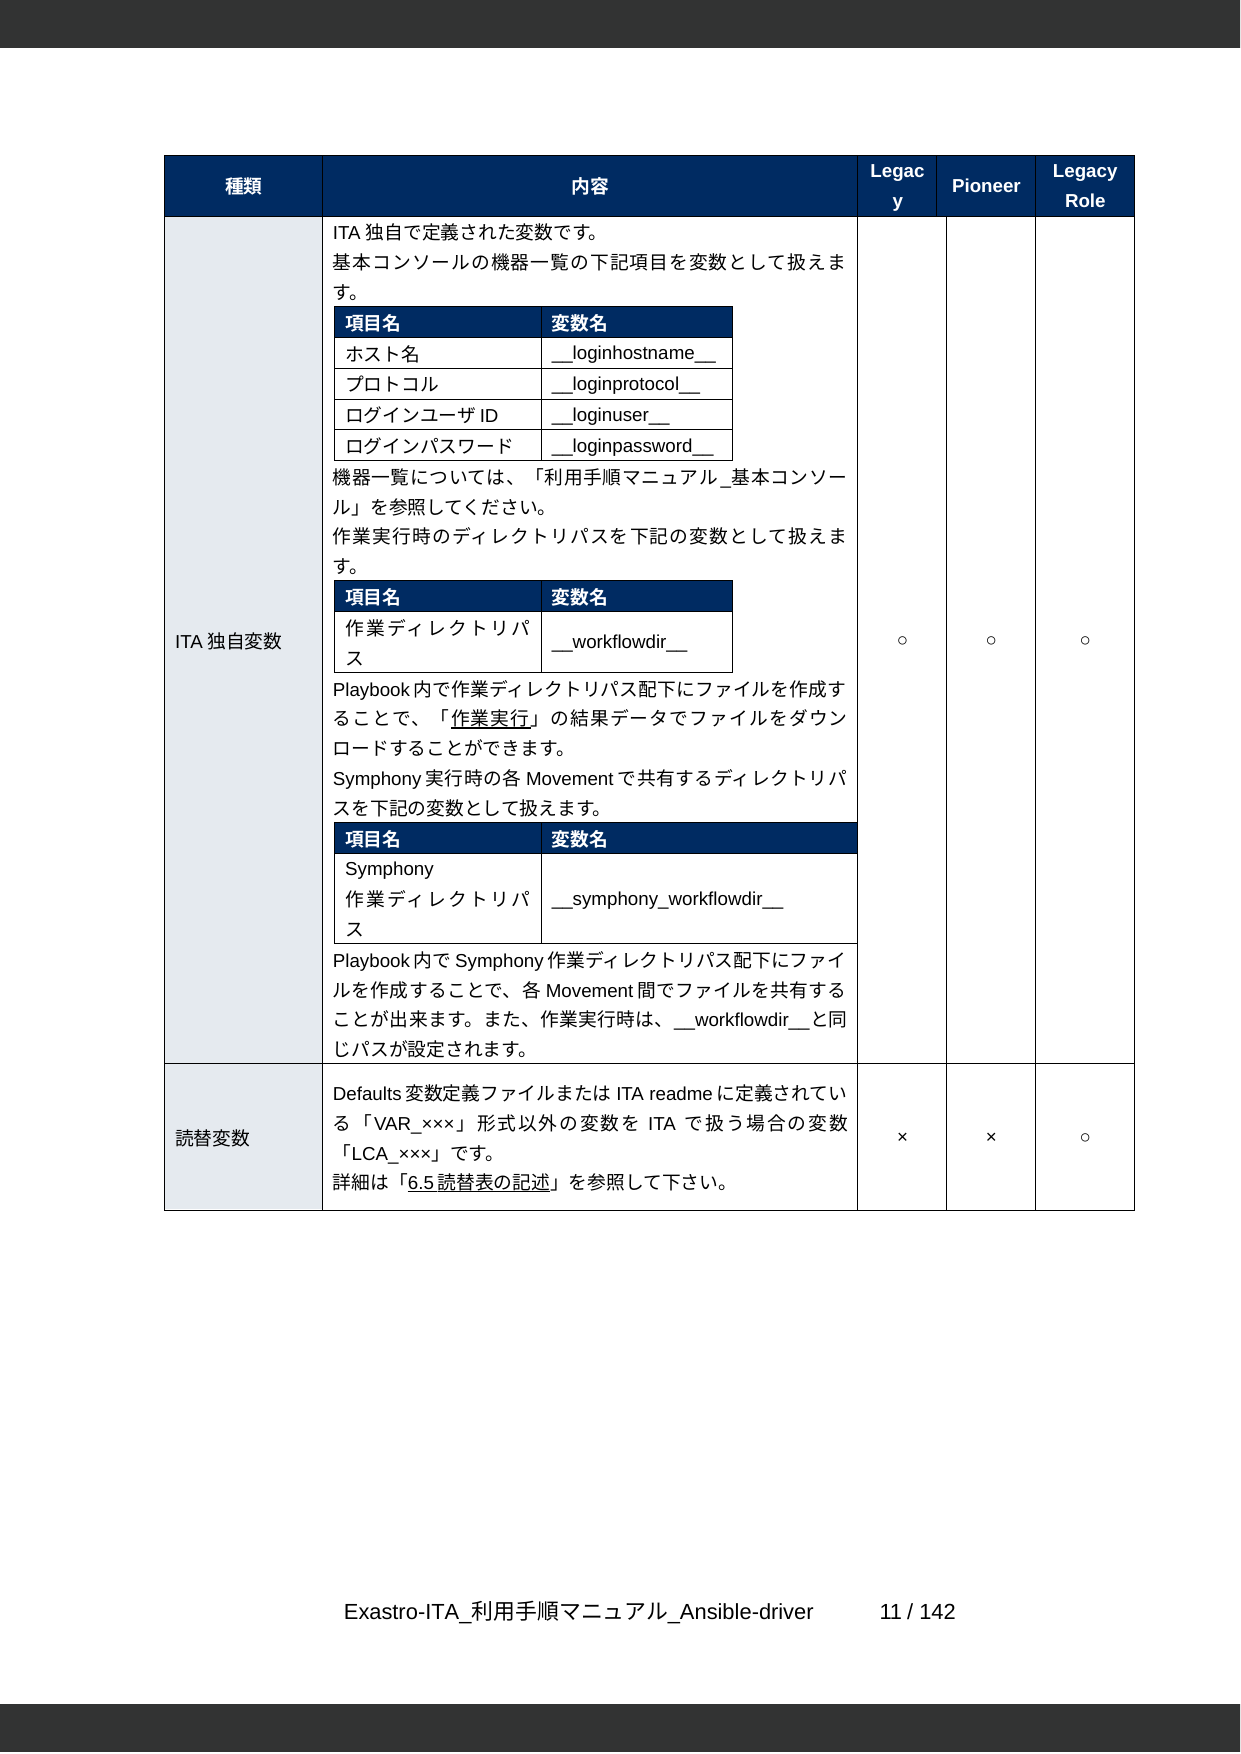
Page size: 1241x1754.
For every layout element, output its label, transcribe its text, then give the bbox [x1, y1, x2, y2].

table_header Legacy Role [1036, 156, 1134, 216]
table_header Pioneer [937, 156, 1035, 216]
table_header Legacy [858, 156, 936, 216]
table_cell ○ [1036, 217, 1134, 1063]
picture [0, 1704, 1241, 1752]
table_cell × [858, 1064, 946, 1209]
table_cell 読替変数 [165, 1064, 322, 1209]
table_cell × [947, 1064, 1035, 1209]
table_cell Defaults変数定義ファイルまたは ITA readmeに定義されている「VAR_×××」形式以外の変数を ITA で扱う場合の変数「LCA_×××」です。 詳細は「6.5読替表の記述」を参照して下さい。 [323, 1064, 857, 1209]
table_cell ITA 独自変数 [165, 217, 322, 1063]
table_header 種類 [165, 156, 322, 216]
table_cell ○ [858, 217, 946, 1063]
table_cell ITA 独自で定義された変数です。 基本コンソールの機器一覧の下記項目を変数として扱えます。 機器一覧については、「利用手順マニュアル_基本コンソール」を参照してください。 作業実行時のディレクトリパスを下記の変数として扱えます。 Playbook内で作業ディレクトリパス配下にファイルを作成することで、「作業実行」の結果データでファイルをダウンロードすることができます。 Symphony実行時の各Movementで共有するディレクトリパスを下記の変数として扱えます。 Playbook内でSymphony作業ディレクトリパス配下にファイルを作成することで、各Movement間でファイルを共有することが出来ます。また、作業実行時は、__workflowdir__と同じパスが設定されます。 [323, 217, 857, 1063]
table_header 内容 [323, 156, 857, 216]
table_cell ○ [1036, 1064, 1134, 1209]
picture [0, 0, 1241, 48]
table_cell ○ [947, 217, 1035, 1063]
